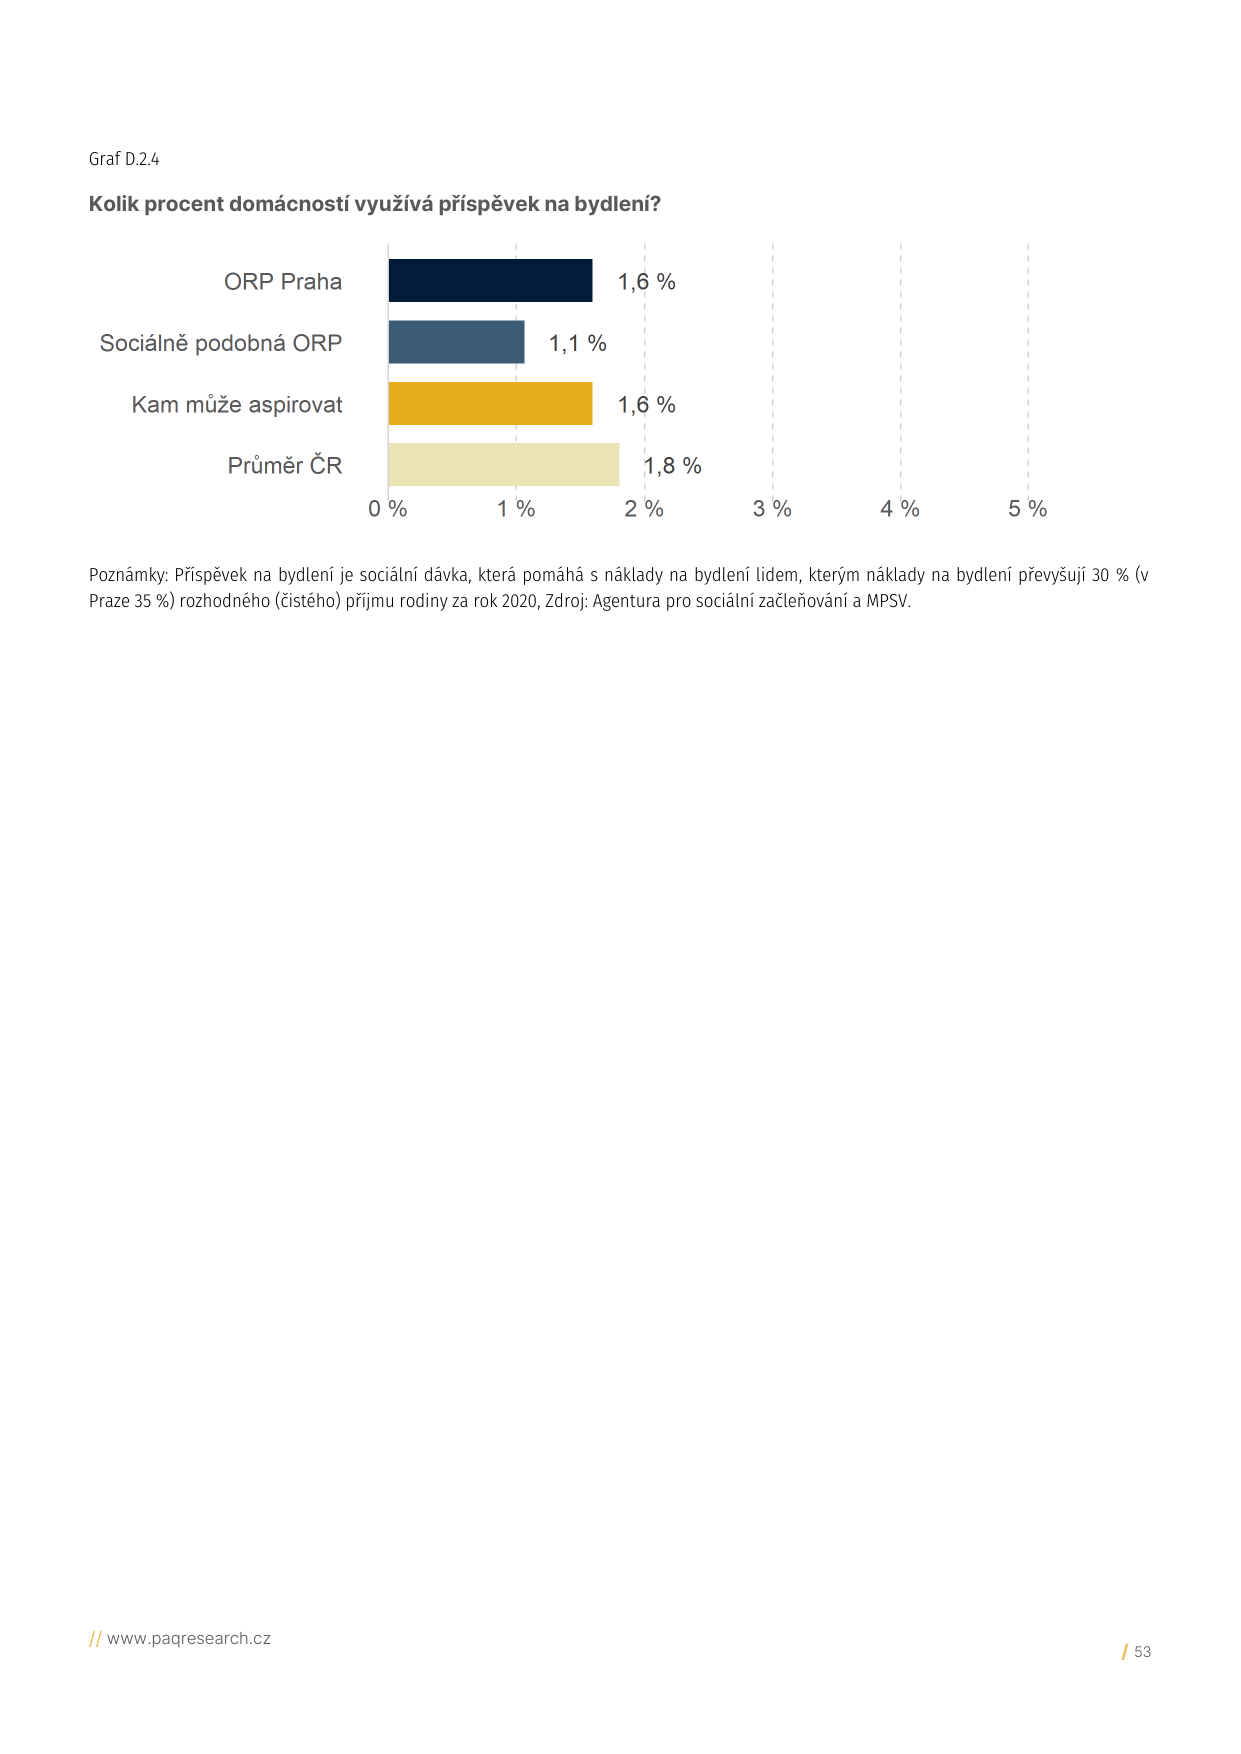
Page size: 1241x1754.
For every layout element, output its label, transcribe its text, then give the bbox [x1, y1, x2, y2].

text Poznámky: Příspěvek na bydlení je sociální dávka, která pomáhá s náklady na bydlení lidem, kterým náklady na bydlení převyšují 30 % (v Praze 35 %) rozhodného (čistého) příjmu rodiny za rok 2020, Zdroj: Agentura pro sociální začleňování a MPSV. [89, 564, 1152, 613]
picture [88, 216, 1139, 548]
text Kolik procent domácností využívá příspěvek na bydlení? [89, 186, 1152, 216]
text Graf D.2.4 [89, 148, 1152, 170]
